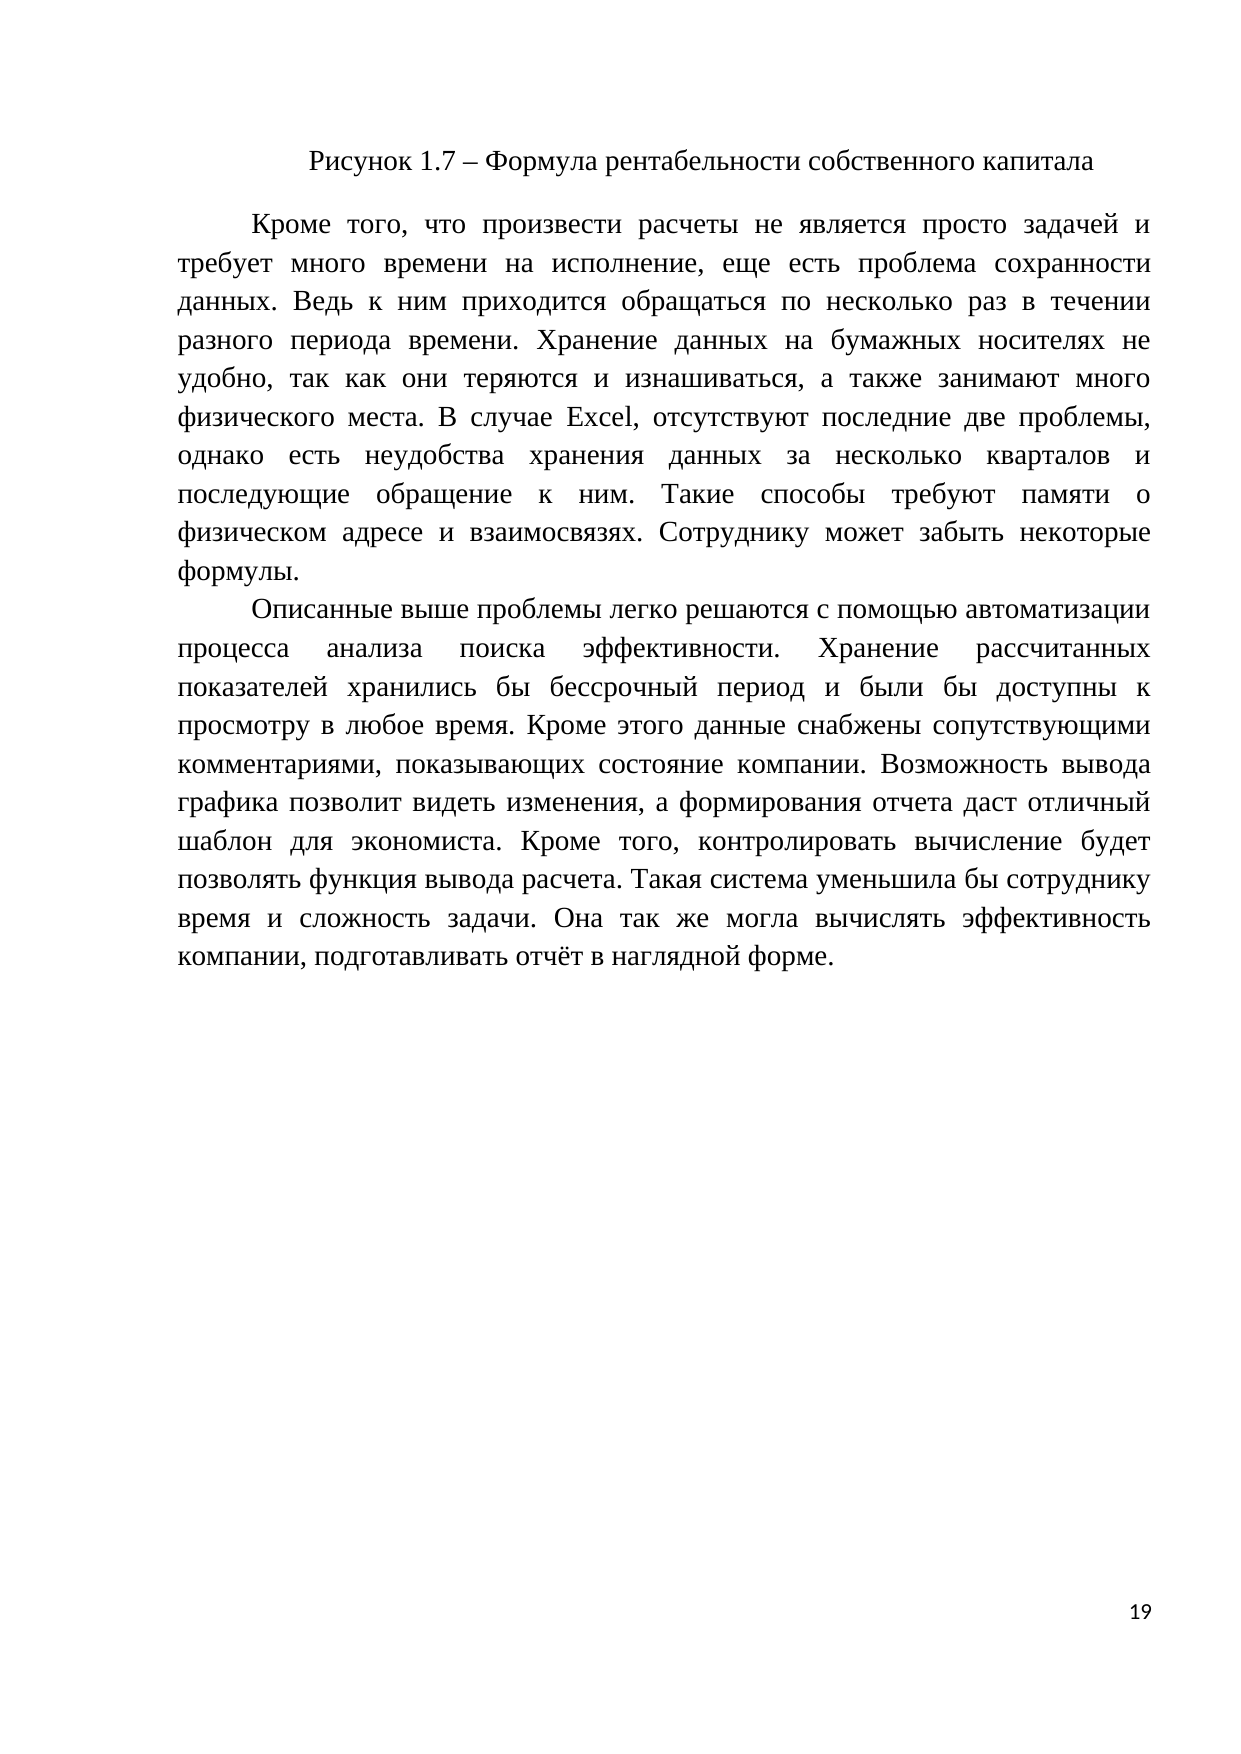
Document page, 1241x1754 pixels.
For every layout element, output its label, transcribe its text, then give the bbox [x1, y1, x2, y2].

text Рисунок 1.7 – Формула рентабельности собственного капитала [177, 143, 1152, 176]
text Описанные выше проблемы легко решаются с помощью автоматизации процесса анализа поиска эффективности. Хранение рассчитанных показателей хранились бы бессрочный период и были бы доступны к просмотру в любое время. Кроме этого данные снабжены сопутствующими комментариями, показывающих состояние компании. Возможность вывода графика позволит видеть изменения, а формирования отчета даст отличный шаблон для экономиста. Кроме того, контролировать вычисление будет позволять функция вывода расчета. Такая система уменьшила бы сотруднику время и сложность задачи. Она так же могла вычислять эффективность компании, подготавливать отчёт в наглядной форме. [177, 592, 1152, 972]
text Кроме того, что произвести расчеты не является просто задачей и требует много времени на исполнение, еще есть проблема сохранности данных. Ведь к ним приходится обращаться по несколько раз в течении разного периода времени. Хранение данных на бумажных носителях не удобно, так как они теряются и изнашиваться, а также занимают много физического места. В случае Excel, отсутствуют последние две проблемы, однако есть неудобства хранения данных за несколько кварталов и последующие обращение к ним. Такие способы требуют памяти о физическом адресе и взаимосвязях. Сотруднику может забыть некоторые формулы. [177, 206, 1152, 587]
